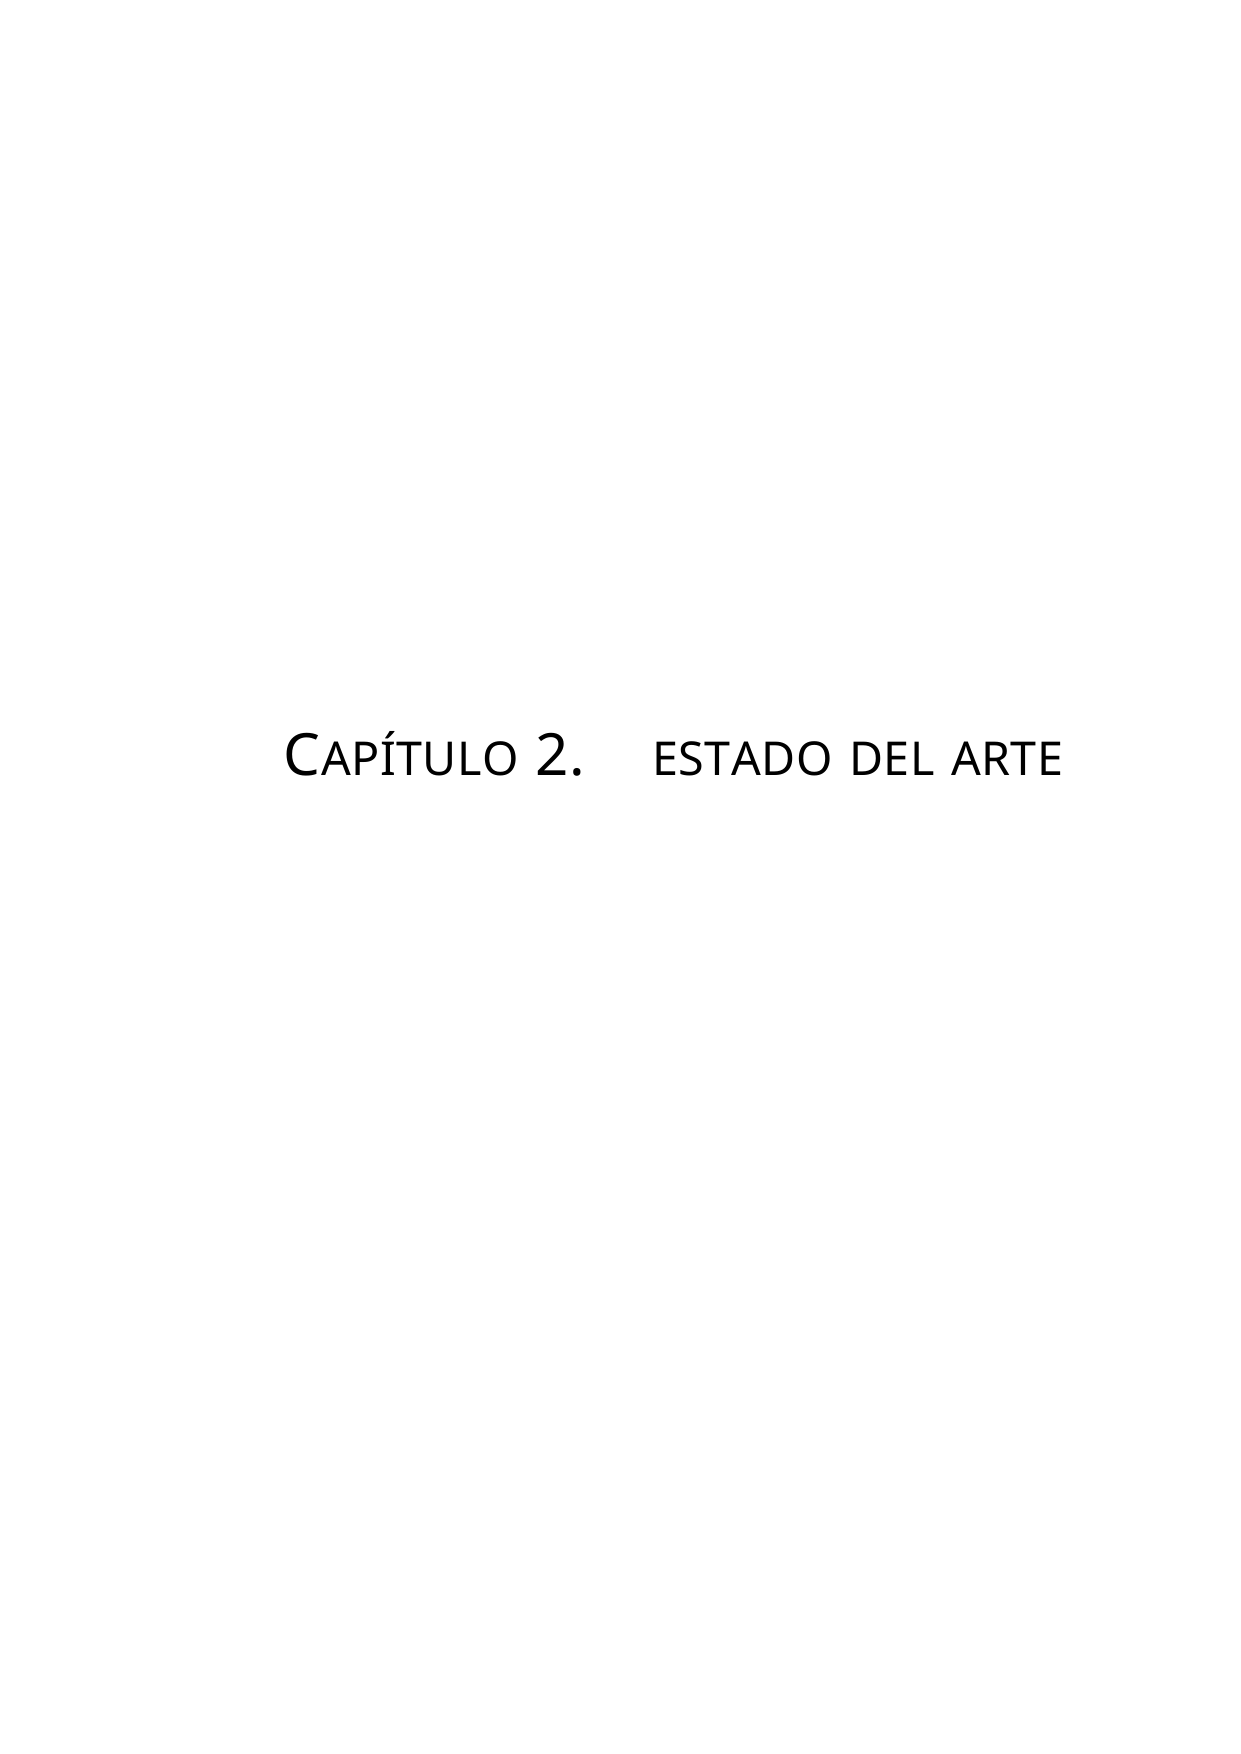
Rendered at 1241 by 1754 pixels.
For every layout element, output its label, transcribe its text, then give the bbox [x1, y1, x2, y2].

subtitle estado del arte [177, 713, 1063, 792]
